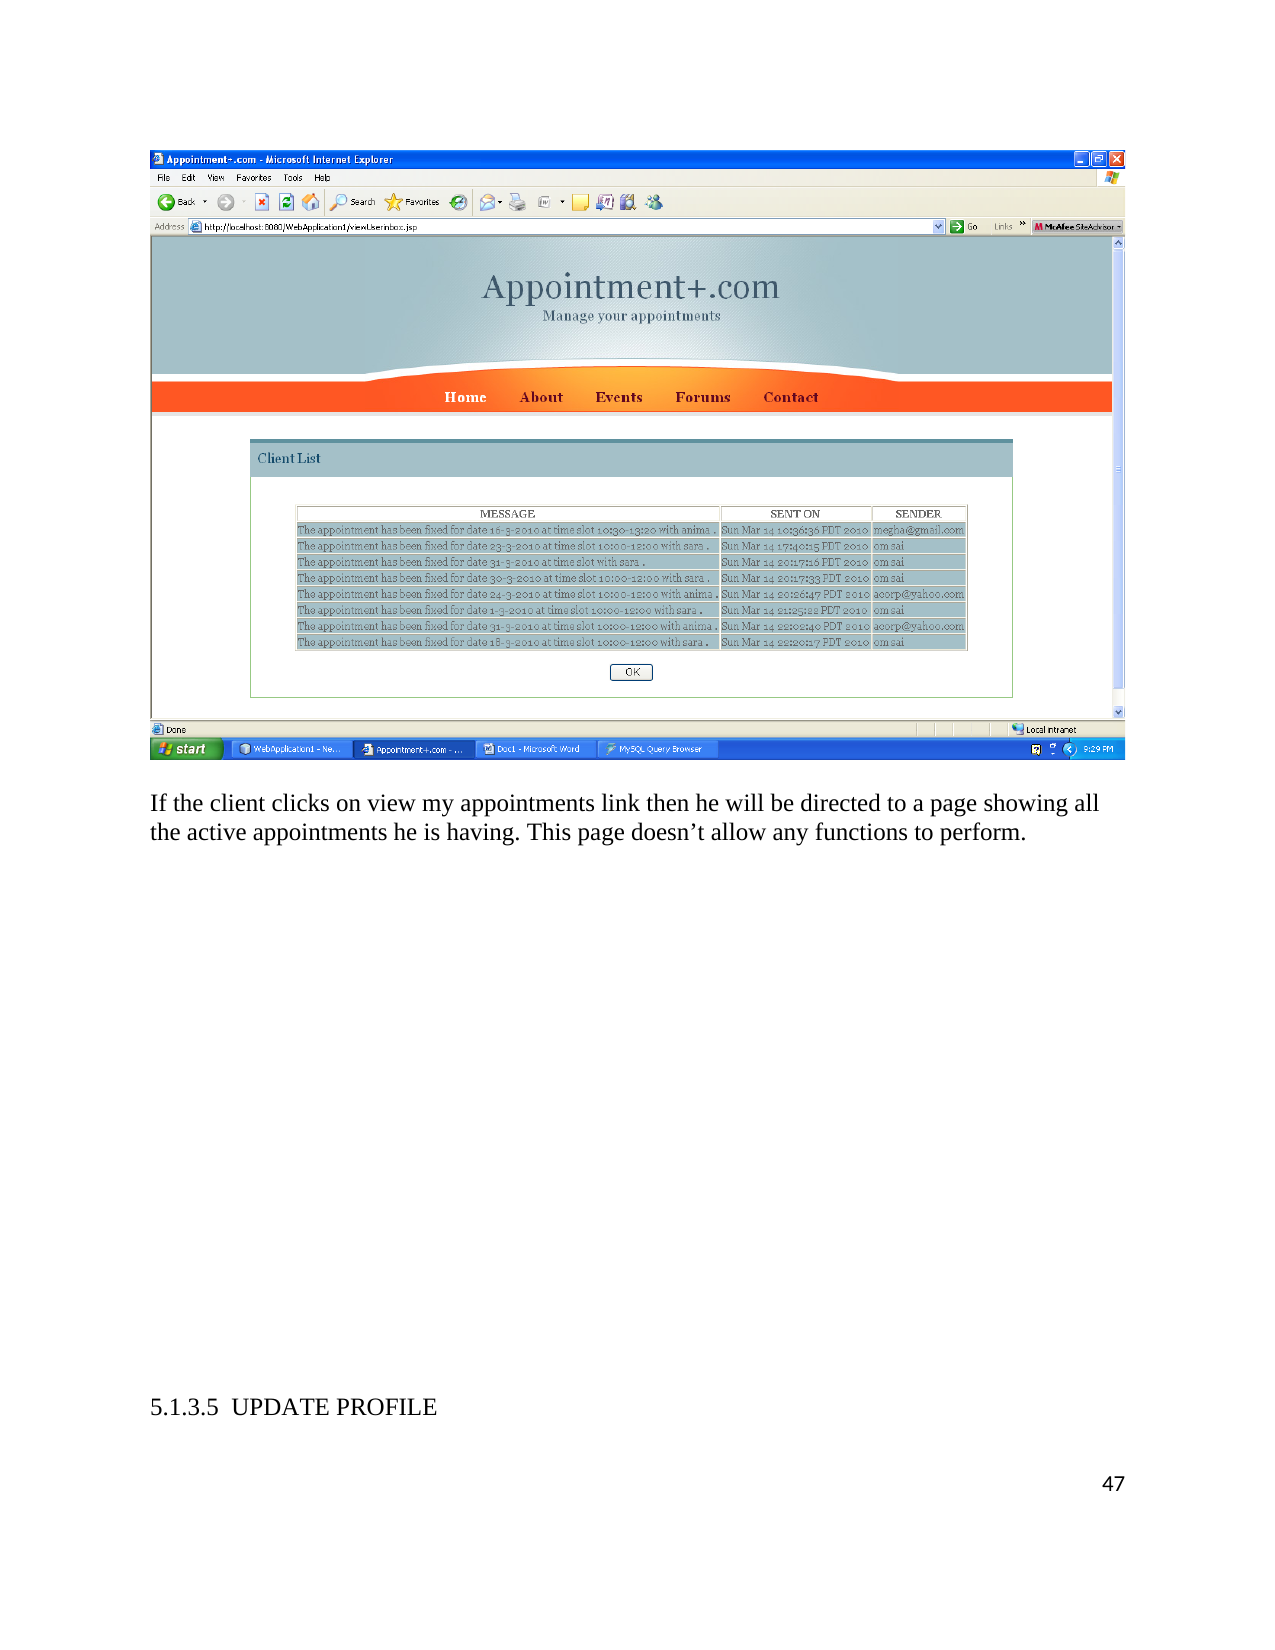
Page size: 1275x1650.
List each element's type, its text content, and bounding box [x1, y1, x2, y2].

picture [150, 150, 1125, 760]
text If the client clicks on view my appointments link then he will be directed to a page showing all the active appointments he is having. This page doesn’t allow any functions to perform. [150, 788, 1125, 846]
text 5.1.3.5 UPDATE PROFILE [150, 1392, 1125, 1421]
